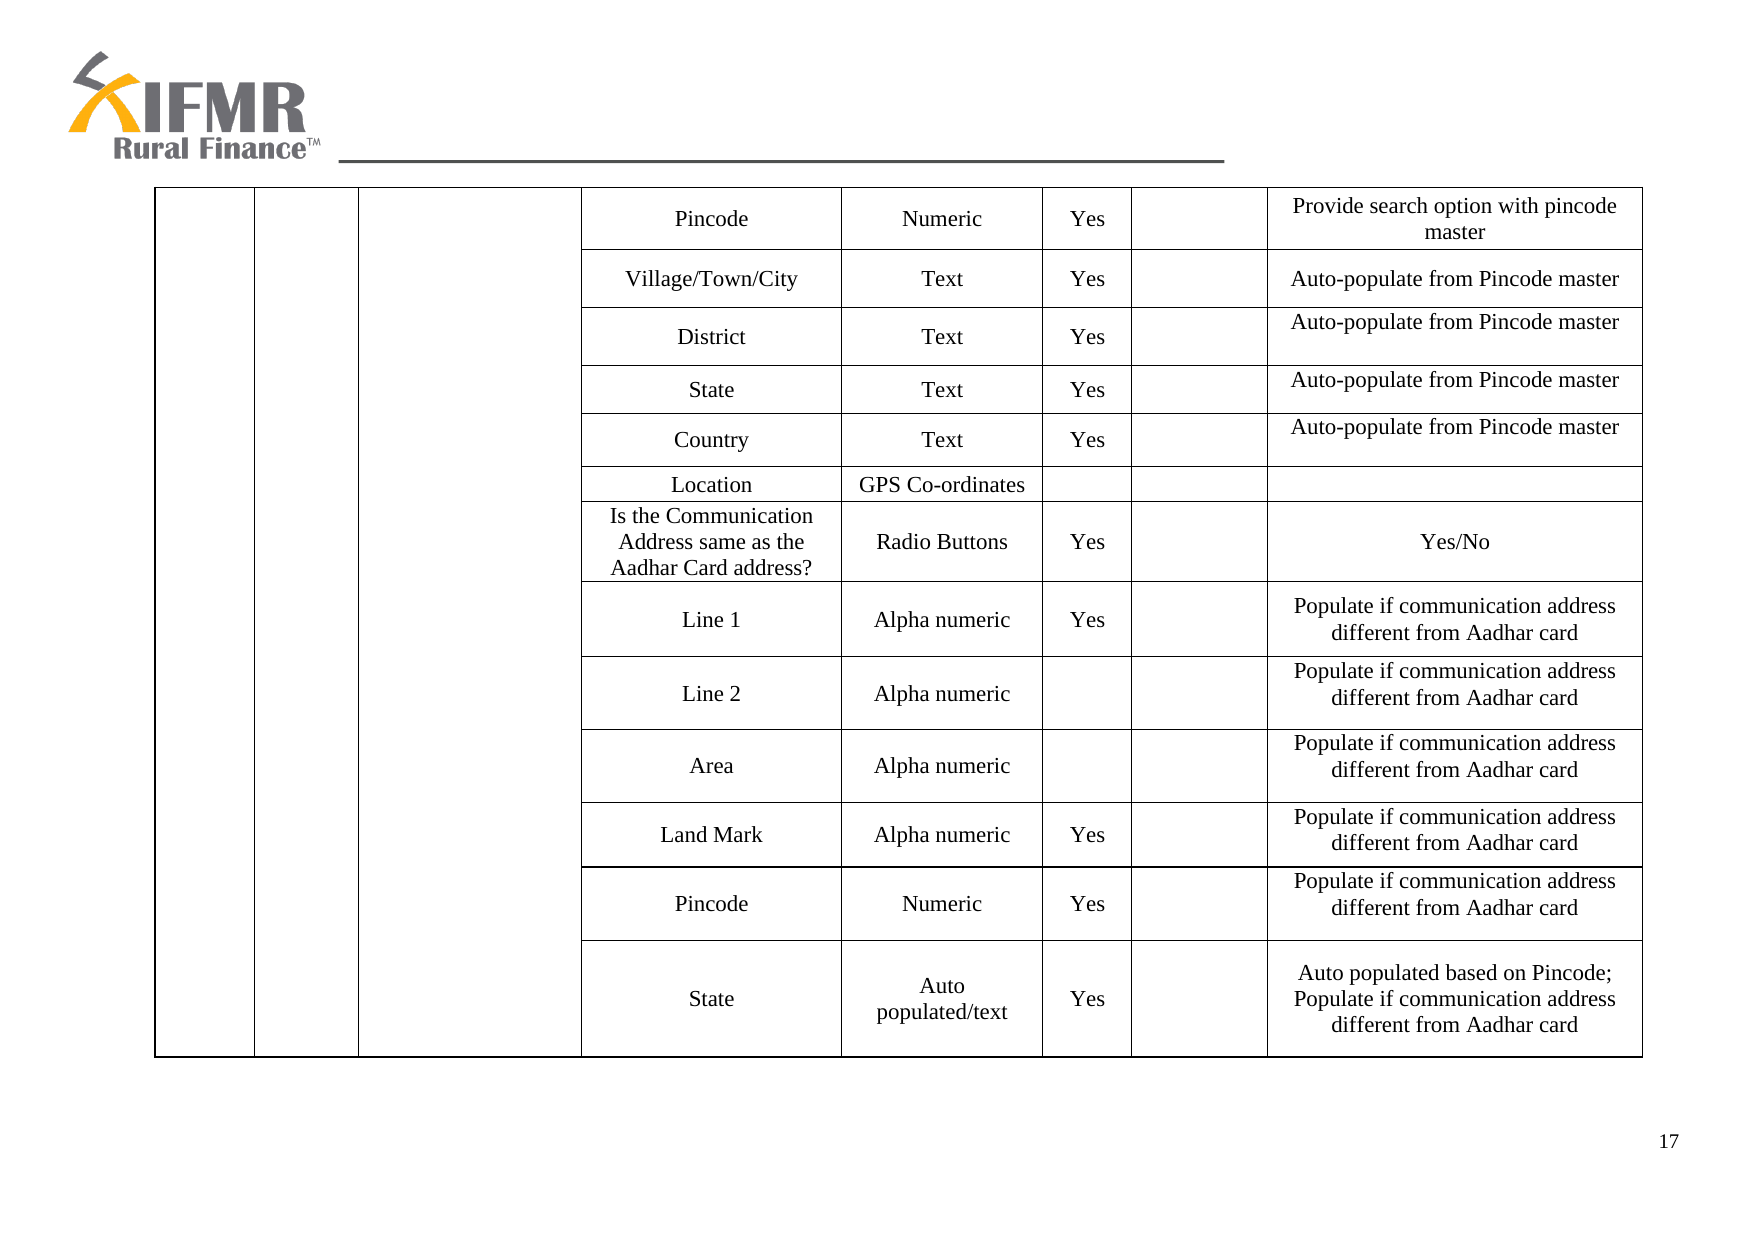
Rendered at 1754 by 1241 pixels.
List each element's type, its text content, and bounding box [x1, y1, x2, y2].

table_cell Provide search option with pincode master [1268, 188, 1642, 249]
table_cell Auto-populate from Pincode master [1268, 250, 1642, 307]
table_cell Alpha numeric [842, 657, 1042, 728]
table_cell Yes [1043, 250, 1131, 307]
table_cell Line 2 [582, 657, 841, 728]
table_cell [1132, 803, 1267, 866]
table_cell Populate if communication address different from Aadhar card [1268, 730, 1642, 802]
table_cell Auto-populate from Pincode master [1268, 308, 1642, 365]
table_cell [1132, 366, 1267, 412]
table_cell Line 1 [582, 582, 841, 656]
table_cell [1132, 868, 1267, 939]
table_cell [1268, 467, 1642, 501]
table_cell Yes [1043, 868, 1131, 939]
table_cell [1132, 582, 1267, 656]
table_cell Is the Communication Address same as the Aadhar Card address? [582, 502, 841, 581]
table_cell Yes [1043, 803, 1131, 866]
table_cell Yes/No [1268, 502, 1642, 581]
table_cell [1132, 502, 1267, 581]
table_cell Yes [1043, 582, 1131, 656]
table_cell Auto-populate from Pincode master [1268, 366, 1642, 412]
table_cell Alpha numeric [842, 730, 1042, 802]
table_cell Populate if communication address different from Aadhar card [1268, 657, 1642, 728]
table_cell Auto populated/text [842, 941, 1042, 1056]
table_cell Populate if communication address different from Aadhar card [1268, 803, 1642, 866]
table_cell [1132, 414, 1267, 466]
table_cell Yes [1043, 188, 1131, 249]
table_cell [1043, 467, 1131, 501]
table_cell [1132, 467, 1267, 501]
table_cell Country [582, 414, 841, 466]
table_cell Yes [1043, 502, 1131, 581]
table_cell Populate if communication address different from Aadhar card [1268, 582, 1642, 656]
table_cell Yes [1043, 414, 1131, 466]
table_cell Populate if communication address different from Aadhar card [1268, 868, 1642, 939]
table_cell Alpha numeric [842, 803, 1042, 866]
table_cell Village/Town/City [582, 250, 841, 307]
table_cell Auto populated based on Pincode; Populate if communication address different from Aadhar card [1268, 941, 1642, 1056]
table_cell State [582, 941, 841, 1056]
table_cell Text [842, 414, 1042, 466]
table_cell [1132, 730, 1267, 802]
table_cell Radio Buttons [842, 502, 1042, 581]
table_cell Numeric [842, 868, 1042, 939]
table_cell [1132, 941, 1267, 1056]
table_cell Auto-populate from Pincode master [1268, 414, 1642, 466]
table_cell Numeric [842, 188, 1042, 249]
table_cell Location [582, 467, 841, 501]
table_cell Pincode [582, 188, 841, 249]
table_cell Land Mark [582, 803, 841, 866]
table_cell Alpha numeric [842, 582, 1042, 656]
table_cell [1132, 188, 1267, 249]
table_cell Yes [1043, 941, 1131, 1056]
table_cell [1132, 250, 1267, 307]
table_cell Text [842, 308, 1042, 365]
table_cell [1043, 657, 1131, 728]
table_cell State [582, 366, 841, 412]
table_cell Text [842, 250, 1042, 307]
table_cell Yes [1043, 308, 1131, 365]
table_cell Area [582, 730, 841, 802]
table_cell Pincode [582, 868, 841, 939]
table_cell [1043, 730, 1131, 802]
table_cell Text [842, 366, 1042, 412]
table_cell [1132, 308, 1267, 365]
table_cell Yes [1043, 366, 1131, 412]
table_cell [1132, 657, 1267, 728]
table_cell GPS Co-ordinates [842, 467, 1042, 501]
table_cell District [582, 308, 841, 365]
picture [61, 45, 327, 166]
